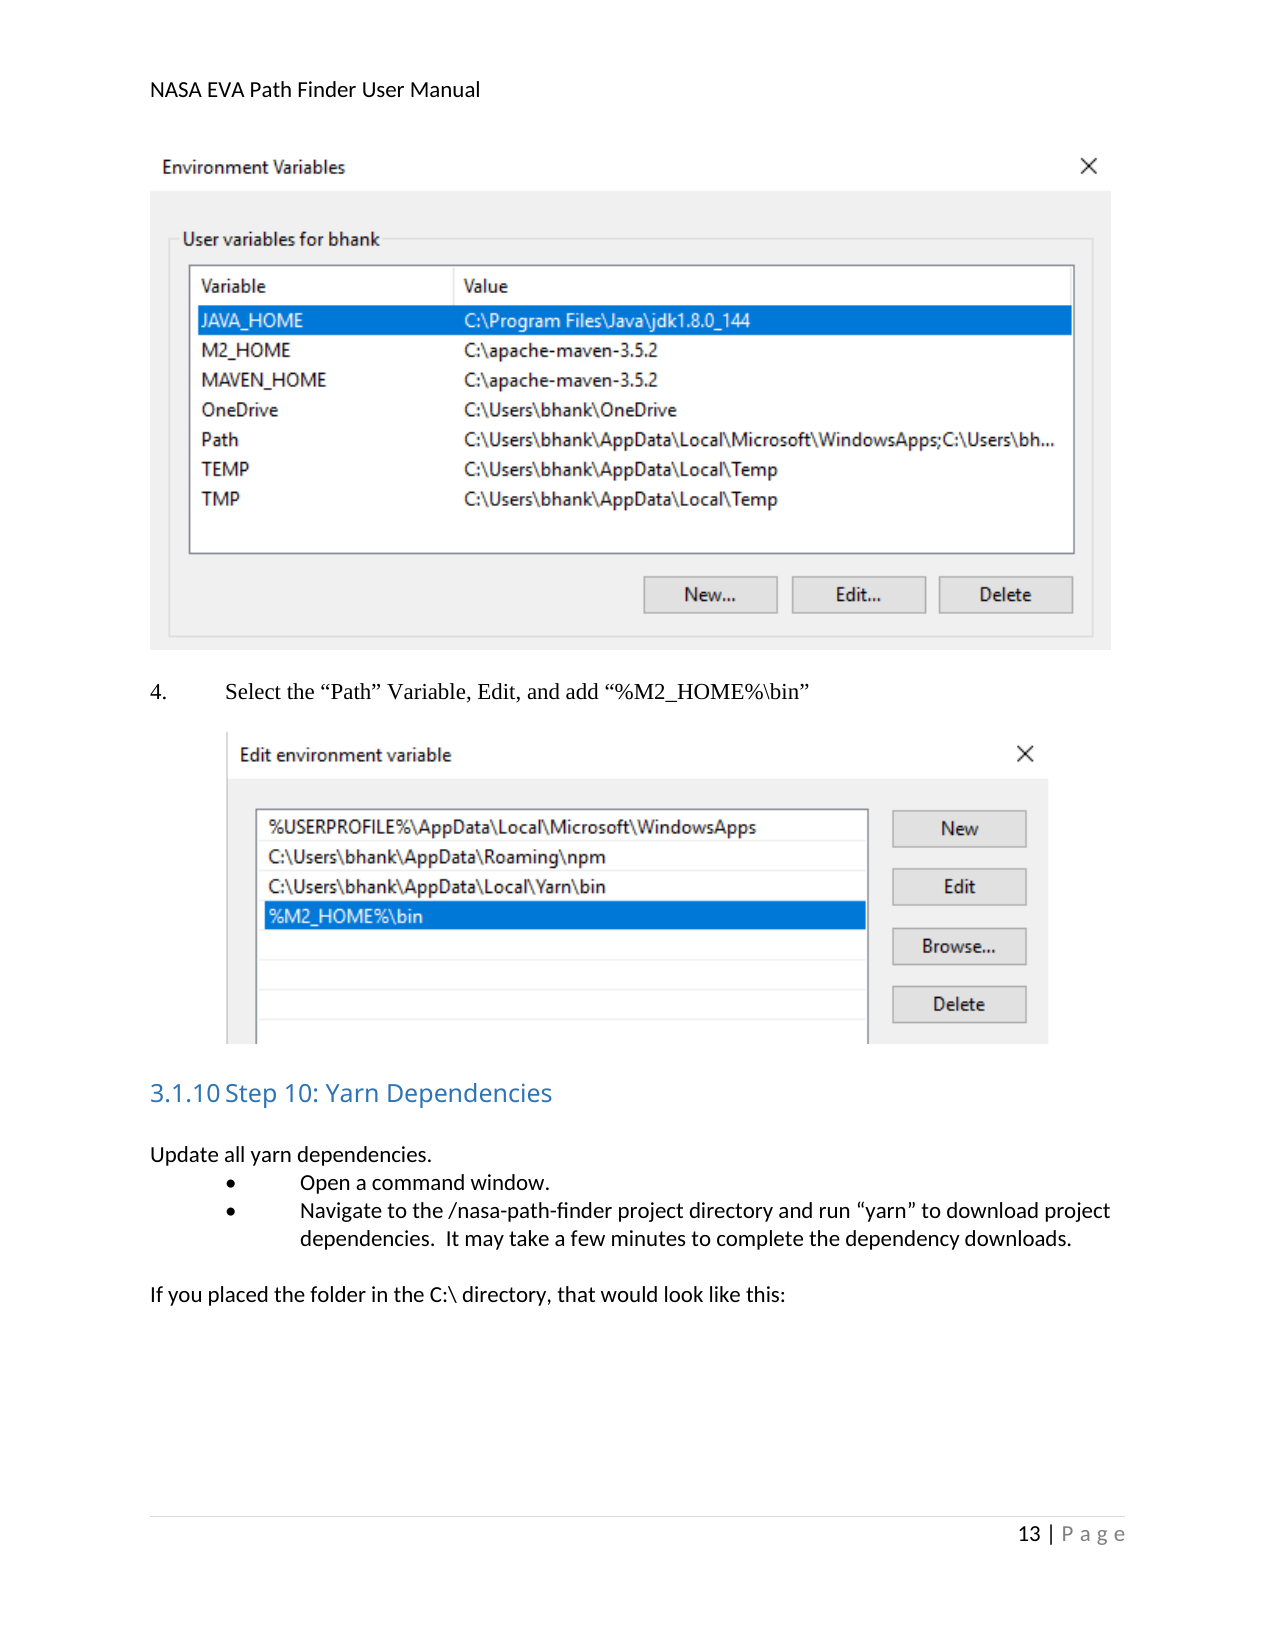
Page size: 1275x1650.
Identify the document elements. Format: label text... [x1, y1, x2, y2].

picture [150, 150, 1111, 650]
text If you placed the folder in the C:\ directory, that would look like this: [150, 1280, 1125, 1308]
text Update all yarn dependencies. [150, 1140, 1125, 1168]
text • Open a command window. [225, 1168, 1125, 1196]
picture [226, 732, 1049, 1044]
text 4. Select the “Path” Variable, Edit, and add “%M2_HOME%\bin” [150, 678, 1125, 704]
subtitle Step 10: Yarn Dependencies [150, 1076, 1125, 1109]
text • Navigate to the /nasa-path-finder project directory and run “yarn” to download project dependencies. It may take a few minutes to complete the dependency downloads. [225, 1196, 1125, 1252]
